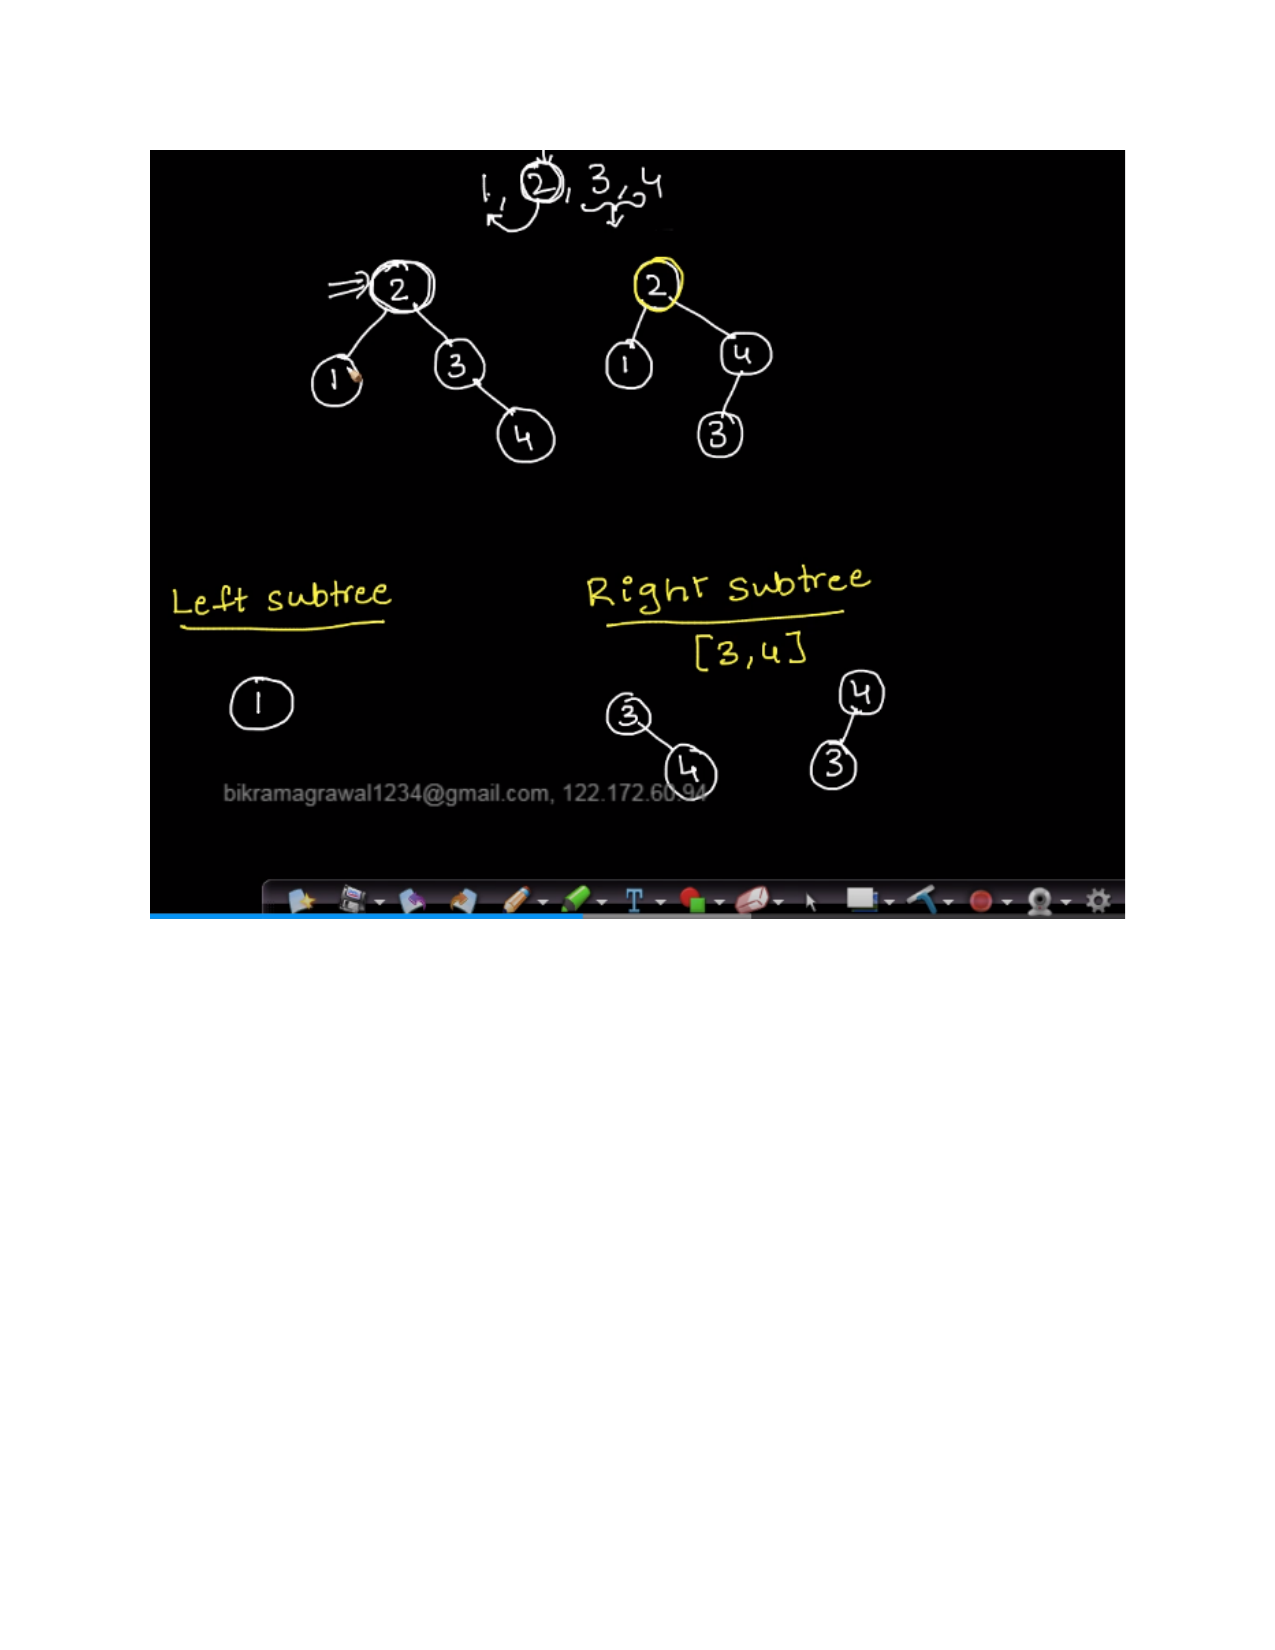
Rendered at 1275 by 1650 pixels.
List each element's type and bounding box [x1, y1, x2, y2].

picture [150, 150, 1125, 919]
